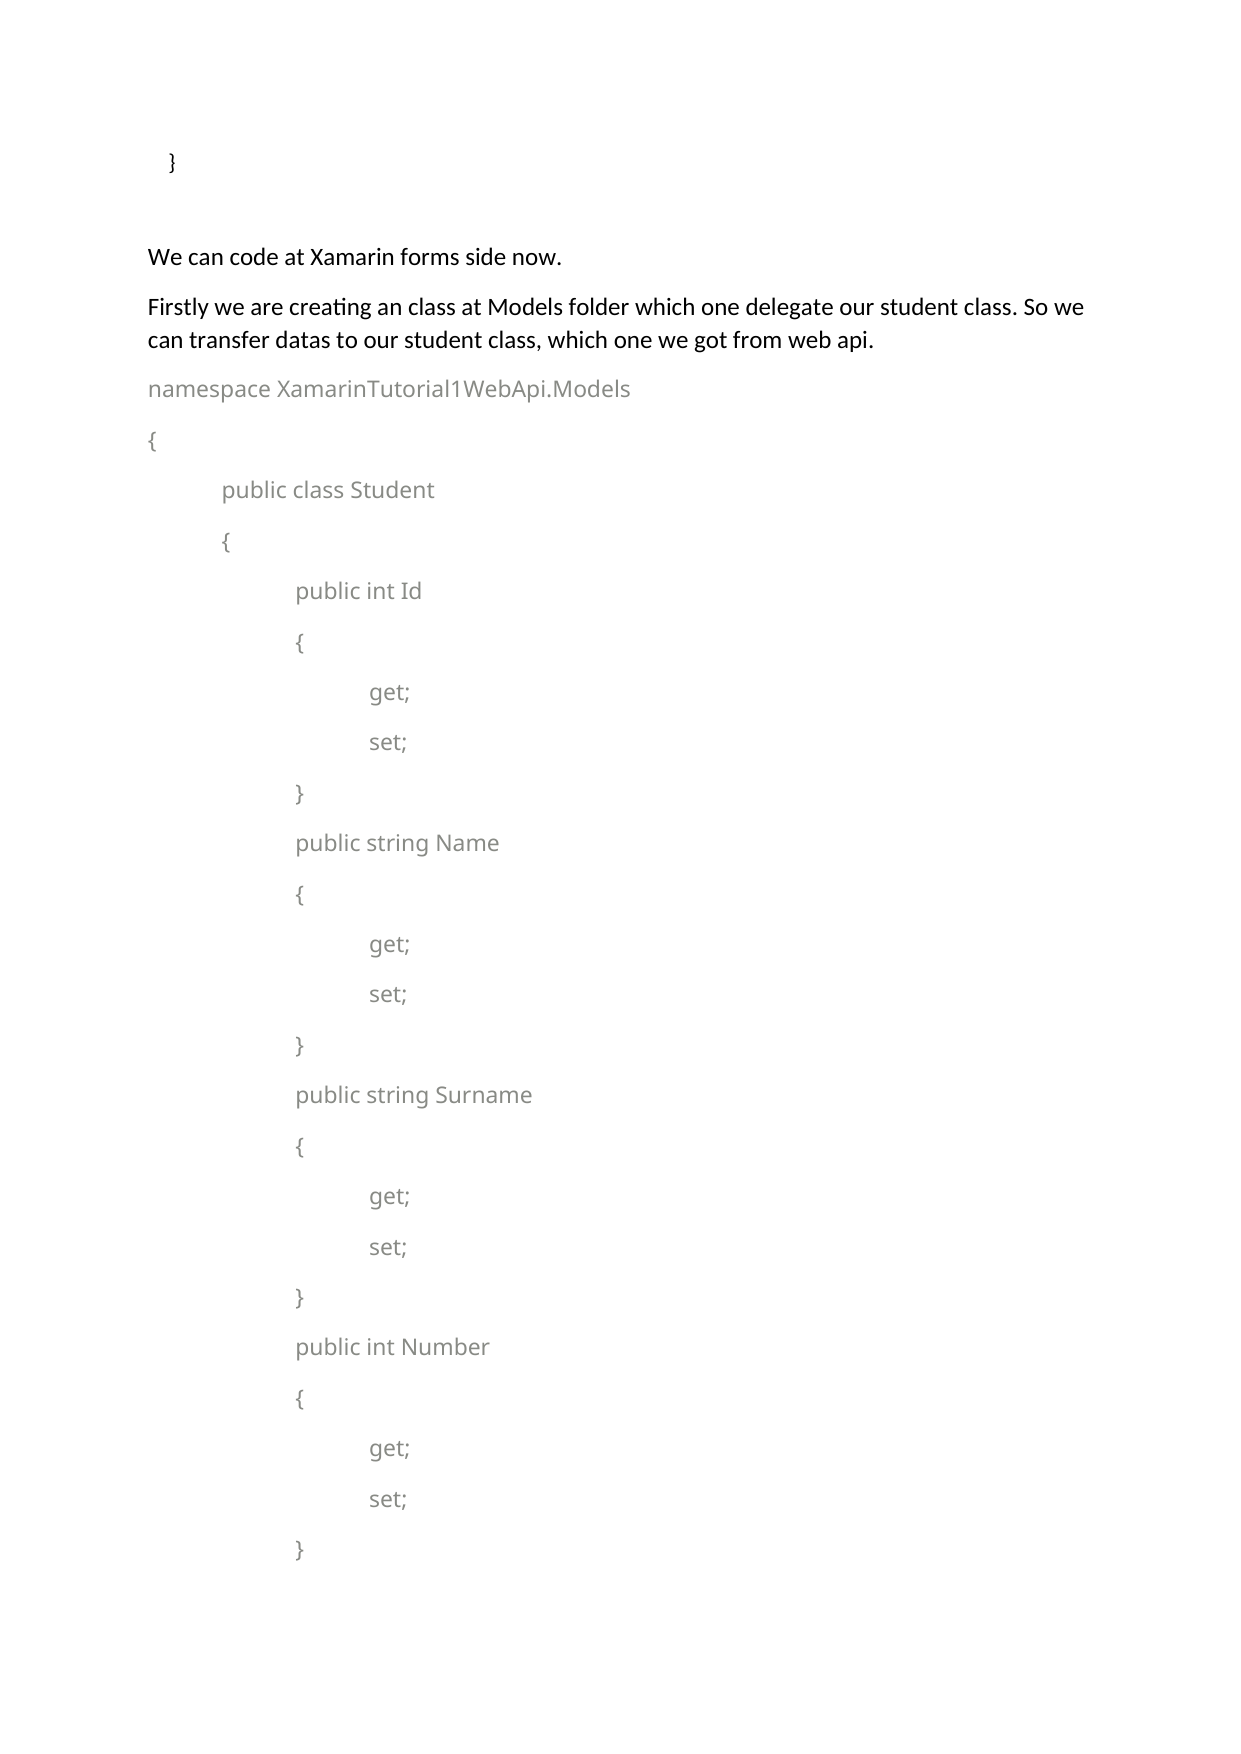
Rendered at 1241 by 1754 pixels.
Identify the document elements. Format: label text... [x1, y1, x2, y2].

text set; [148, 1483, 1093, 1514]
text Firstly we are creating an class at Models folder which one delegate our student class. So we can transfer datas to our student class, which one we got from web api. [148, 291, 1093, 354]
text { [148, 1382, 1093, 1413]
text { [148, 525, 1093, 556]
text } [148, 777, 1093, 808]
text We can code at Xamarin forms side now. [148, 241, 1093, 272]
text { [148, 626, 1093, 657]
text set; [148, 726, 1093, 758]
text set; [148, 978, 1093, 1010]
text set; [148, 1231, 1093, 1262]
text public string Surname [148, 1079, 1093, 1111]
text } [148, 1281, 1093, 1312]
text namespace XamarinTutorial1WebApi.Models [148, 373, 1093, 405]
text { [148, 424, 1093, 455]
text get; [148, 928, 1093, 959]
text get; [148, 1432, 1093, 1463]
text public class Student [148, 474, 1093, 506]
text } [148, 1029, 1093, 1060]
text get; [148, 676, 1093, 707]
text get; [148, 1180, 1093, 1211]
text public string Name [148, 827, 1093, 858]
text public int Number [148, 1331, 1093, 1363]
text public int Id [148, 575, 1093, 606]
text } [148, 1533, 1093, 1564]
text { [148, 878, 1093, 909]
text } [148, 148, 1093, 176]
text { [148, 1130, 1093, 1161]
